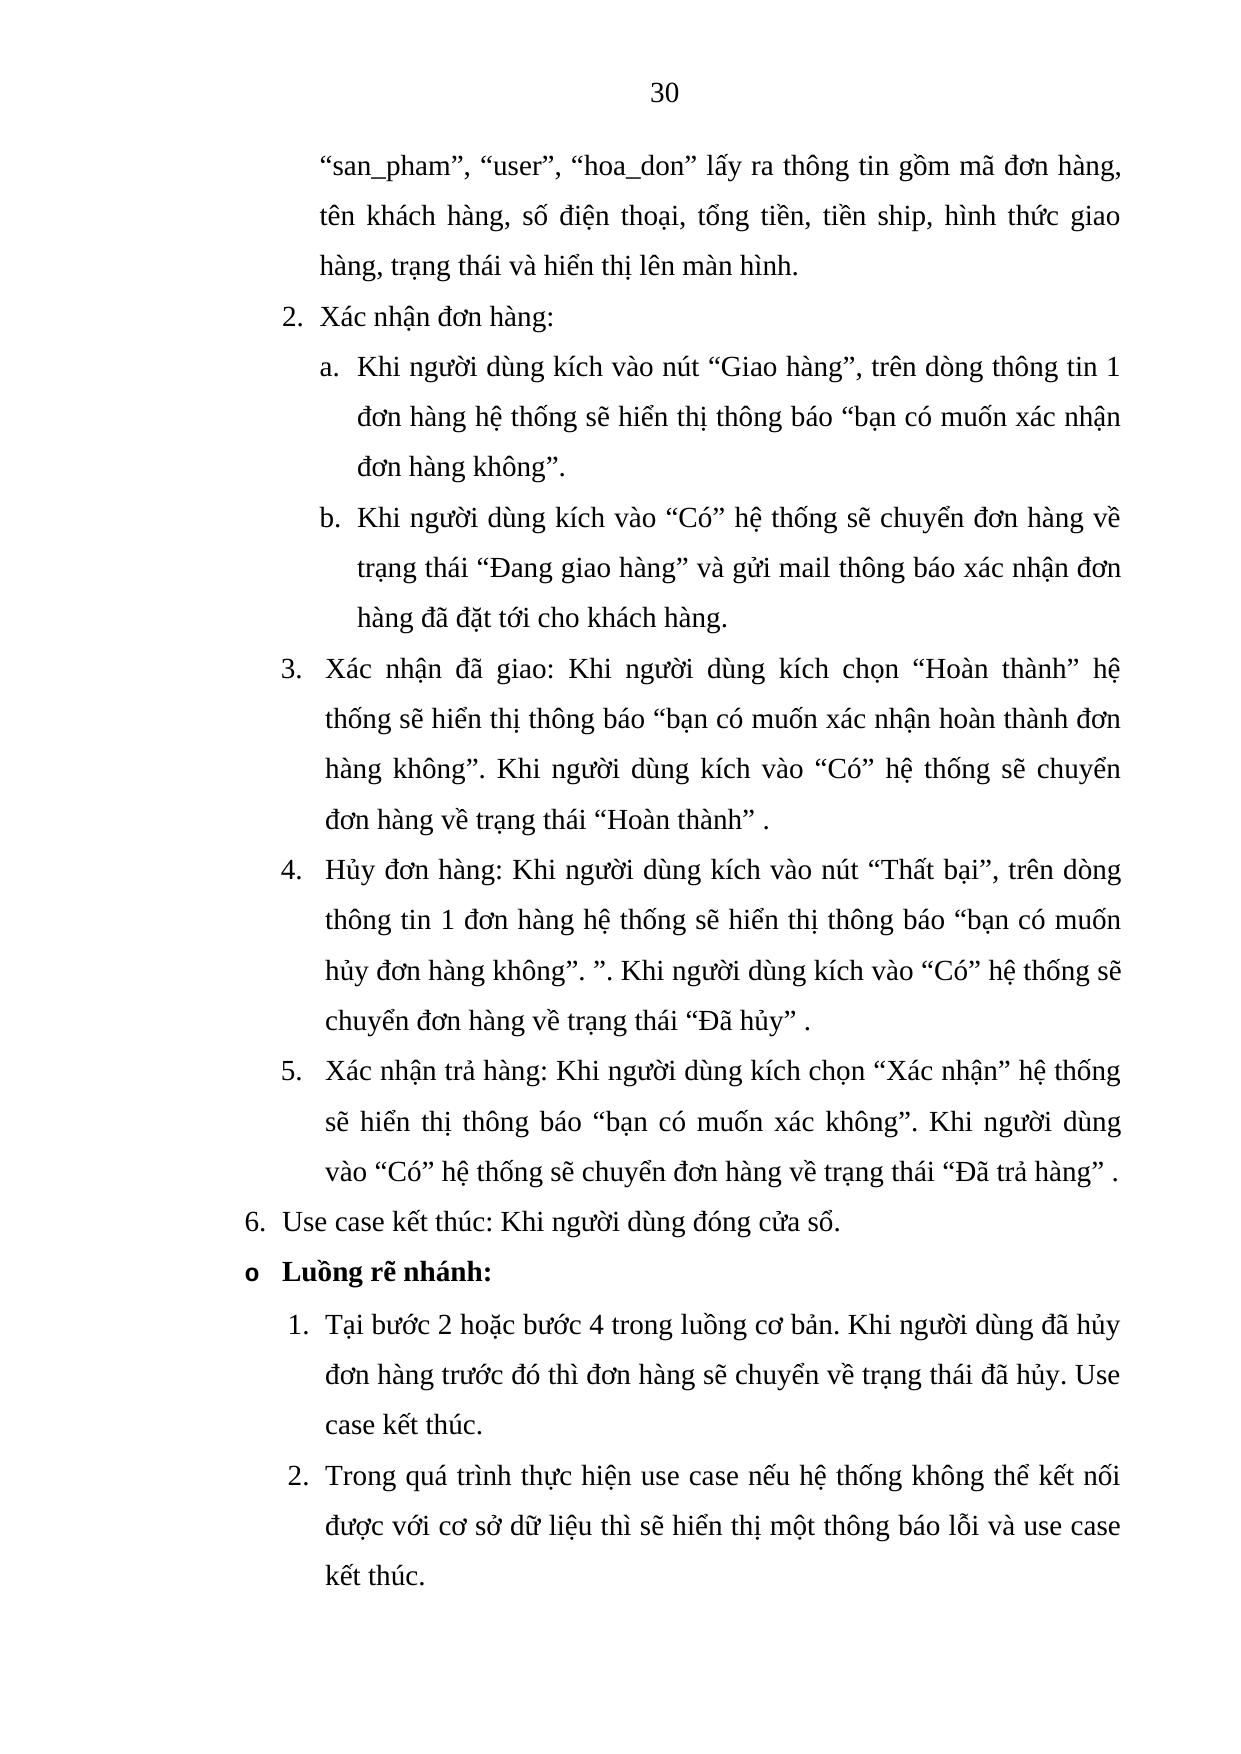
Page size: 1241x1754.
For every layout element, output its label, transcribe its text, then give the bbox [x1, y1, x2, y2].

list Xác nhận đã giao: Khi người dùng kích chọn “Hoàn thành” hệ thống sẽ hiển thị thông báo “bạn có muốn xác nhận hoàn thành đơn hàng không”. Khi người dùng kích vào “Có” hệ thống sẽ chuyển đơn hàng về trạng thái “Hoàn thành” . [281, 651, 1122, 835]
list Khi người dùng kích vào “Có” hệ thống sẽ chuyển đơn hàng về trạng thái “Đang giao hàng” và gửi mail thông báo xác nhận đơn hàng đã đặt tới cho khách hàng. [319, 500, 1122, 634]
list Khi người dùng kích vào nút “Giao hàng”, trên dòng thông tin 1 đơn hàng hệ thống sẽ hiển thị thông báo “bạn có muốn xác nhận đơn hàng không”. [319, 349, 1122, 483]
list Tại bước 2 hoặc bước 4 trong luồng cơ bản. Khi người dùng đã hủy đơn hàng trước đó thì đơn hàng sẽ chuyển về trạng thái đã hủy. Use case kết thúc. [287, 1307, 1122, 1441]
list Luồng rẽ nhánh: [244, 1254, 1122, 1289]
list Trong quá trình thực hiện use case nếu hệ thống không thể kết nối được với cơ sở dữ liệu thì sẽ hiển thị một thông báo lỗi và use case kết thúc. [287, 1458, 1122, 1592]
list Xác nhận đơn hàng: [282, 299, 1122, 332]
list Hủy đơn hàng: Khi người dùng kích vào nút “Thất bại”, trên dòng thông tin 1 đơn hàng hệ thống sẽ hiển thị thông báo “bạn có muốn hủy đơn hàng không”. ”. Khi người dùng kích vào “Có” hệ thống sẽ chuyển đơn hàng về trạng thái “Đã hủy” . [281, 852, 1122, 1037]
list Use case kết thúc: Khi người dùng đóng cửa sổ. [244, 1204, 1122, 1238]
list Xác nhận trả hàng: Khi người dùng kích chọn “Xác nhận” hệ thống sẽ hiển thị thông báo “bạn có muốn xác không”. Khi người dùng vào “Có” hệ thống sẽ chuyển đơn hàng về trạng thái “Đã trả hàng” . [281, 1053, 1122, 1187]
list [282, 148, 1122, 282]
